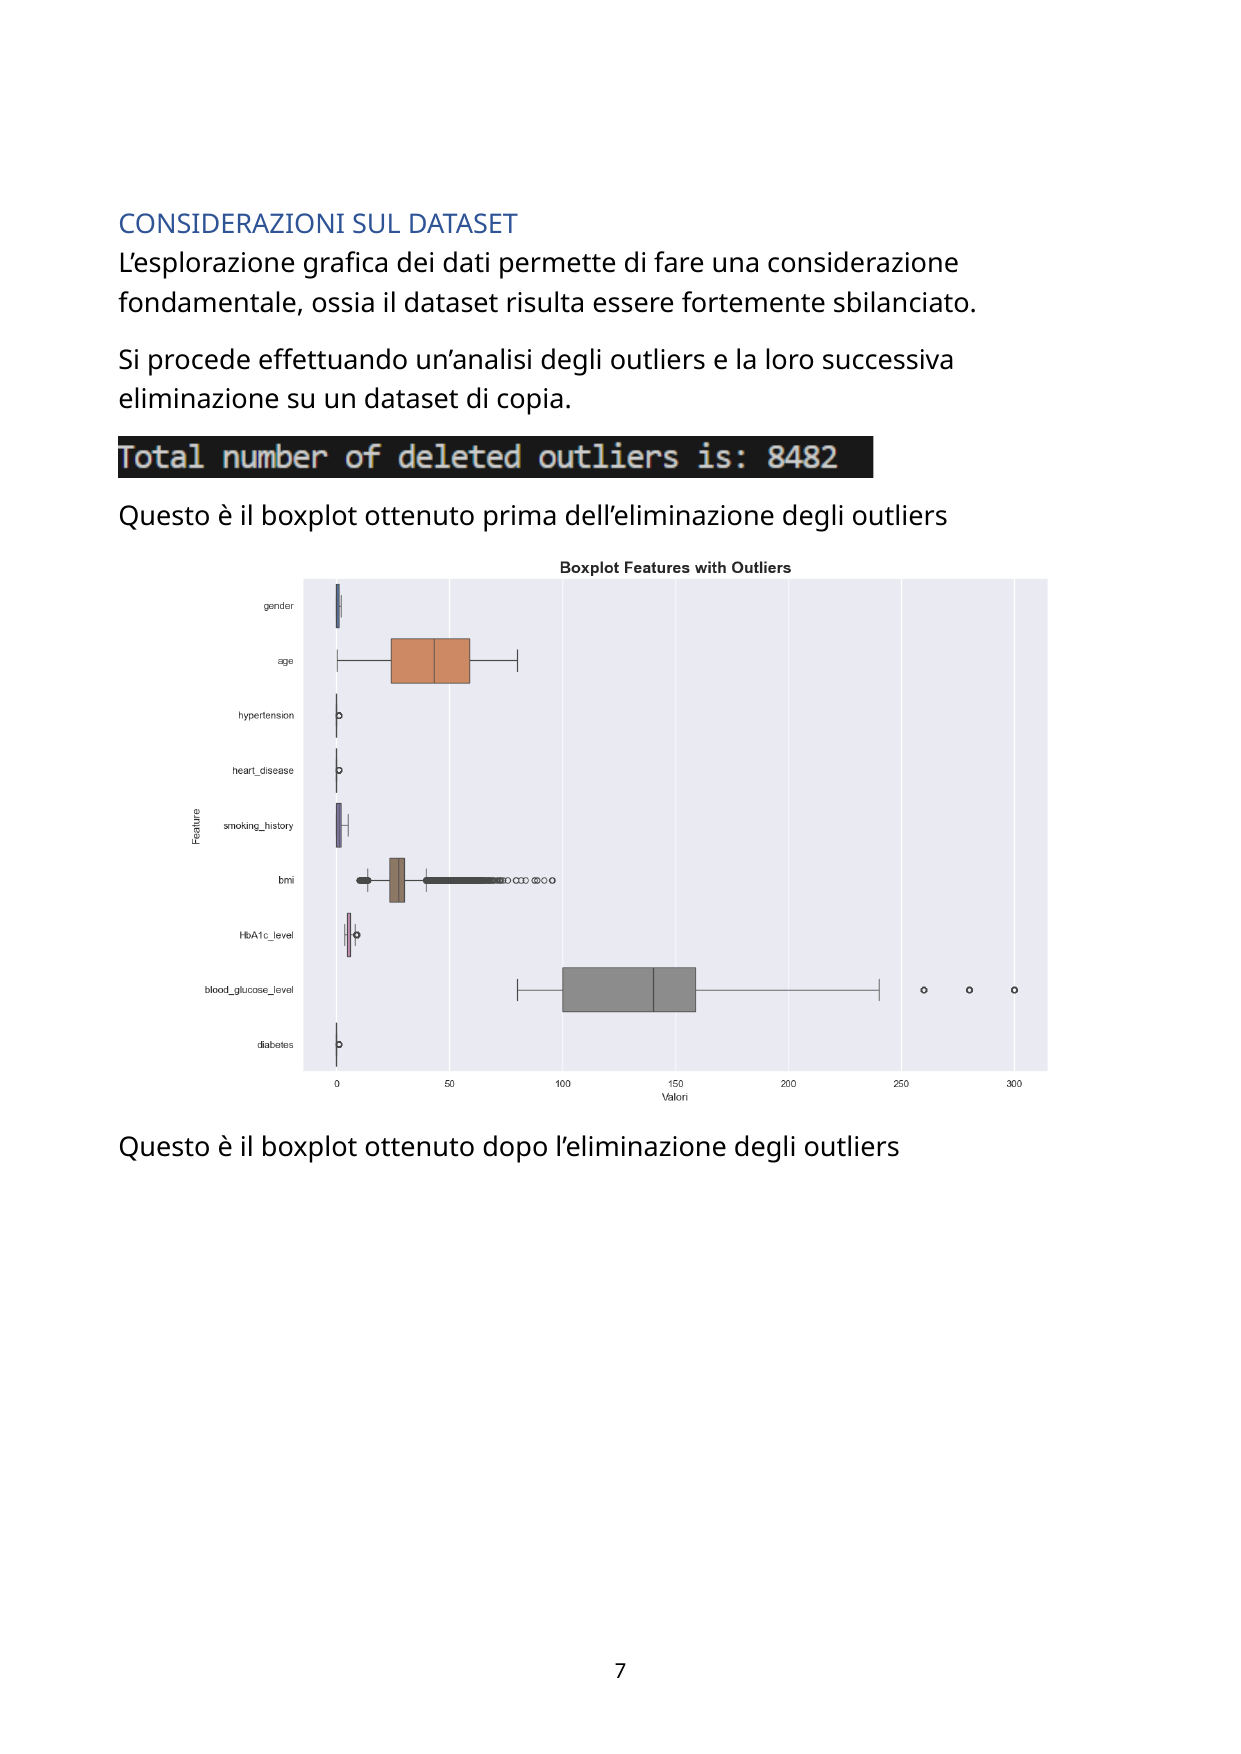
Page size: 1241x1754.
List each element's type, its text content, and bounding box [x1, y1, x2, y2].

picture [182, 553, 1058, 1109]
text Si procede effettuando un’analisi degli outliers e la loro successiva eliminazione su un dataset di copia. [118, 340, 1122, 417]
text L’esplorazione grafica dei dati permette di fare una considerazione fondamentale, ossia il dataset risulta essere fortemente sbilanciato. [118, 244, 1122, 321]
text Questo è il boxplot ottenuto dopo l’eliminazione degli outliers [118, 1127, 1122, 1164]
picture [118, 436, 874, 478]
text Questo è il boxplot ottenuto prima dell’eliminazione degli outliers [118, 497, 1122, 534]
subtitle CONSIDERAZIONI SUL DATASET [118, 204, 1122, 241]
